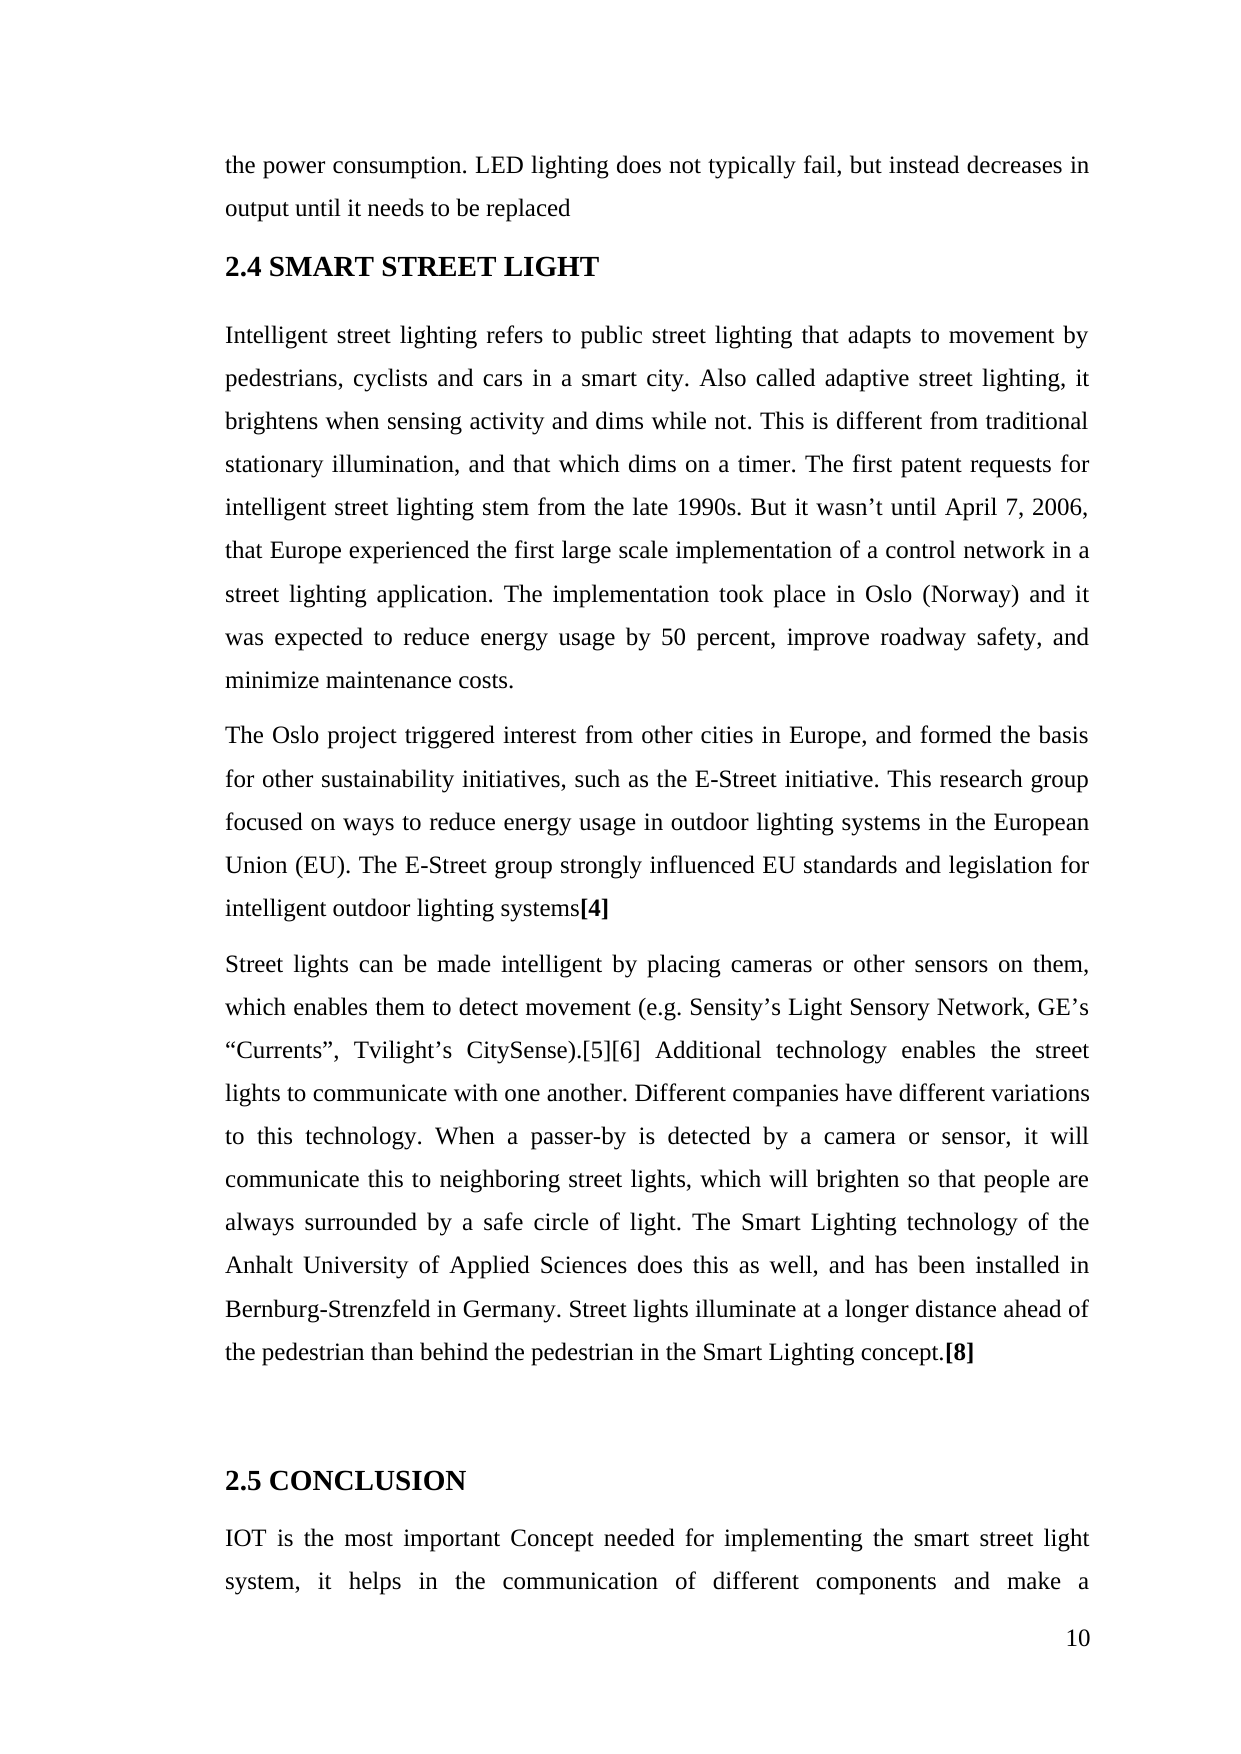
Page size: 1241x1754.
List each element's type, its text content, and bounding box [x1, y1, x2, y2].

text 2.4 SMART STREET LIGHT [225, 249, 1090, 282]
text Intelligent street lighting refers to public street lighting that adapts to movement by pedestrians, cyclists and cars in a smart city. Also called adaptive street lighting, it brightens when sensing activity and dims while not. This is different from traditional stationary illumination, and that which dims on a timer. The first patent requests for intelligent street lighting stem from the late 1990s. But it wasn’t until April 7, 2006, that Europe experienced the first large scale implementation of a control network in a street lighting application. The implementation took place in Oslo (Norway) and it was expected to reduce energy usage by 50 percent, improve roadway safety, and minimize maintenance costs. [225, 320, 1090, 694]
text Street lights can be made intelligent by placing cameras or other sensors on them, which enables them to detect movement (e.g. Sensity’s Light Sensory Network, GE’s “Currents”, Tvilight’s CitySense).[5][6] Additional technology enables the street lights to communicate with one another. Different companies have different variations to this technology. When a passer-by is detected by a camera or sensor, it will communicate this to neighboring street lights, which will brighten so that people are always surrounded by a safe circle of light. The Smart Lighting technology of the Anhalt University of Applied Sciences does this as well, and has been installed in Bernburg-Strenzfeld in Germany. Street lights illuminate at a longer distance ahead of the pedestrian than behind the pedestrian in the Smart Lighting concept.[8] [225, 949, 1090, 1366]
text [225, 150, 1090, 222]
text The Oslo project triggered interest from other cities in Europe, and formed the basis for other sustainability initiatives, such as the E-Street initiative. This research group focused on ways to reduce energy usage in outdoor lighting systems in the European Union (EU). The E-Street group strongly influenced EU standards and legislation for intelligent outdoor lighting systems[4] [225, 721, 1090, 922]
text 2.5 CONCLUSION [225, 1463, 1090, 1497]
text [225, 1523, 1090, 1595]
